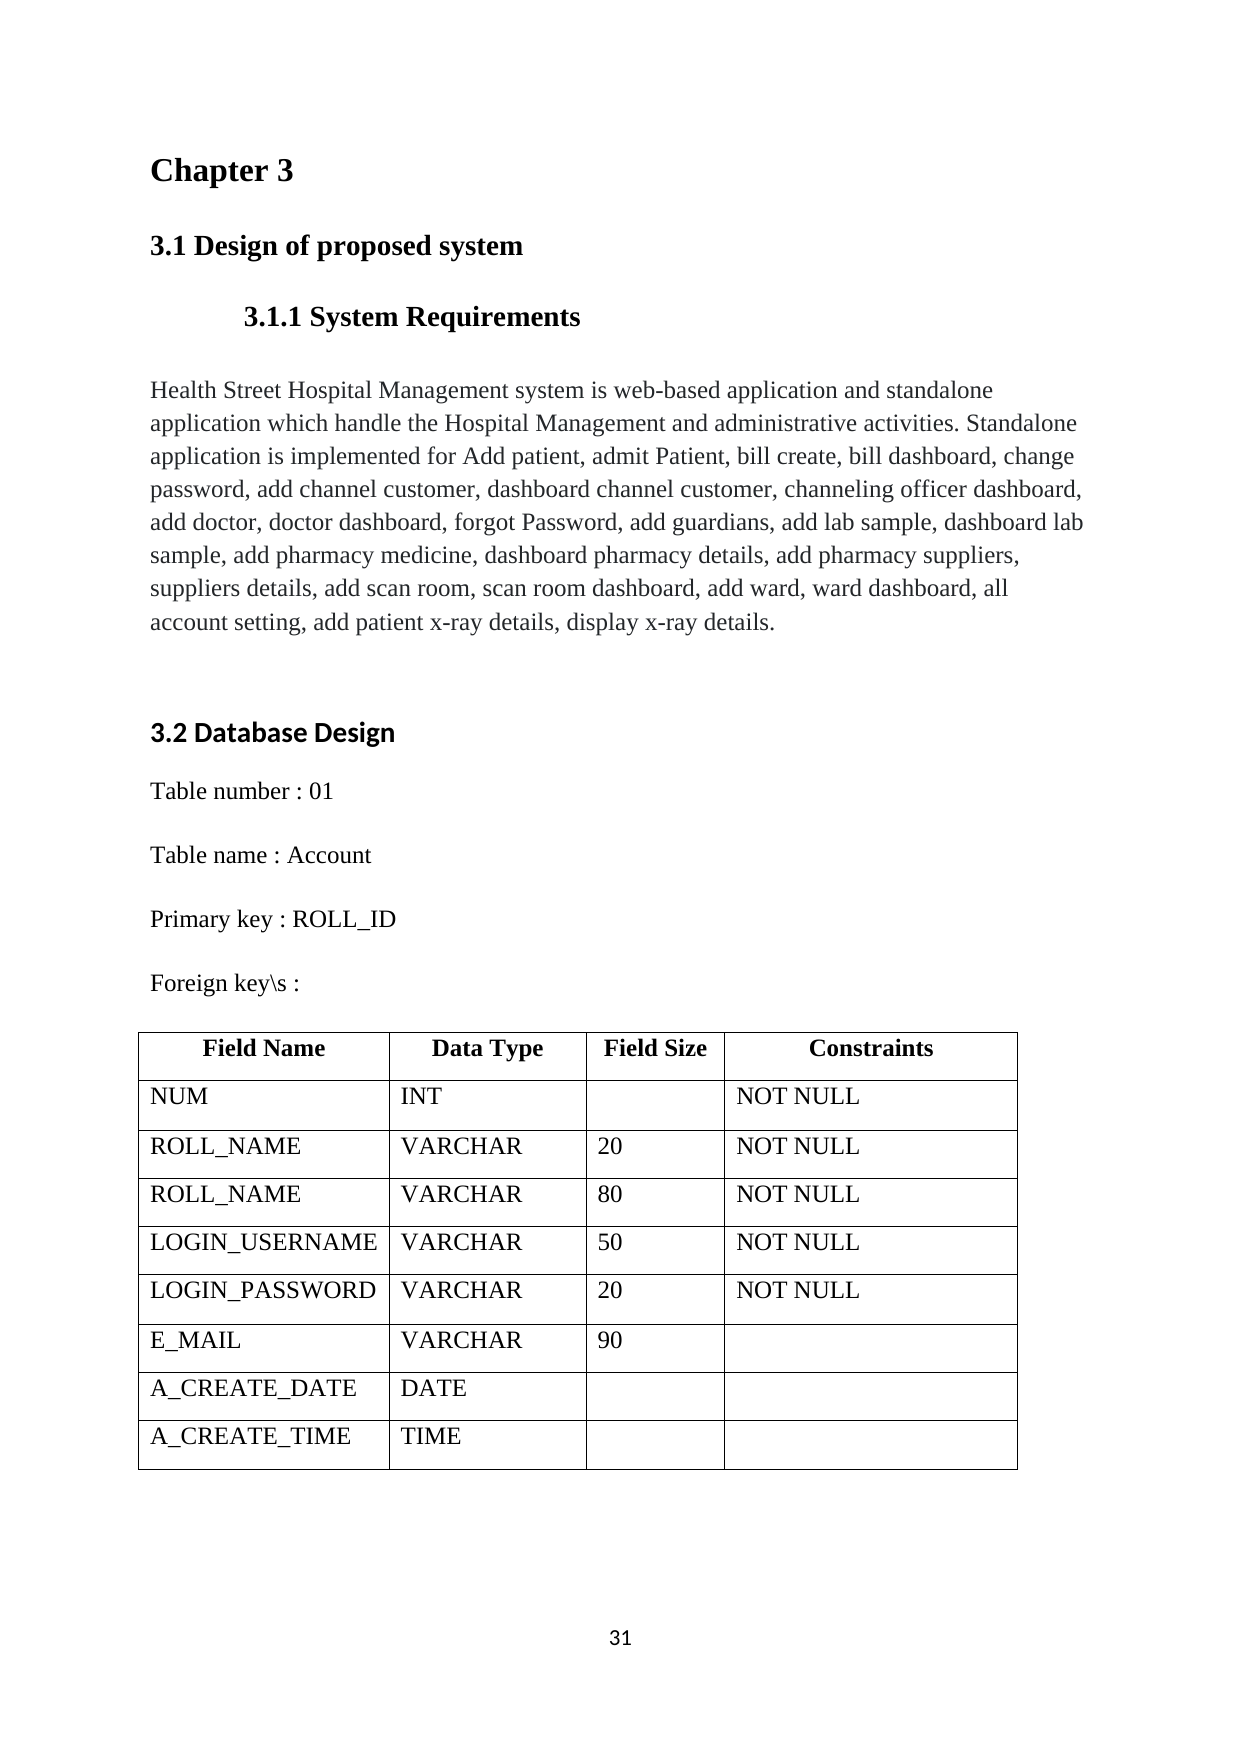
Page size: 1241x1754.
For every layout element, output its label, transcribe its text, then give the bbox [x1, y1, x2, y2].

text 3.2 Database Design [150, 714, 1090, 750]
table_cell TIME [390, 1421, 586, 1468]
table_cell DATE [390, 1373, 586, 1420]
table_cell A_CREATE_TIME [139, 1421, 389, 1468]
table_cell 20 [587, 1275, 724, 1324]
table_cell [587, 1421, 724, 1468]
table_cell VARCHAR [390, 1275, 586, 1324]
table_cell 90 [587, 1325, 724, 1372]
table_cell VARCHAR [390, 1227, 586, 1274]
table_cell NOT NULL [725, 1275, 1017, 1324]
table_cell [725, 1373, 1017, 1420]
table_header Constraints [725, 1033, 1017, 1080]
table_cell LOGIN_USERNAME [139, 1227, 389, 1274]
text Chapter 3 [150, 150, 1090, 188]
table_cell 50 [587, 1227, 724, 1274]
table_cell VARCHAR [390, 1325, 586, 1372]
table_header Field Name [139, 1033, 389, 1080]
table_cell E_MAIL [139, 1325, 389, 1372]
table_cell LOGIN_PASSWORD [139, 1275, 389, 1324]
table_cell VARCHAR [390, 1131, 586, 1178]
table_cell [725, 1421, 1017, 1468]
table_cell [725, 1325, 1017, 1372]
table_cell [587, 1373, 724, 1420]
table_cell NOT NULL [725, 1227, 1017, 1274]
table_cell INT [390, 1081, 586, 1130]
table_cell NUM [139, 1081, 389, 1130]
text Table name : Account [150, 840, 1090, 869]
table_header Data Type [390, 1033, 586, 1080]
table_cell 20 [587, 1131, 724, 1178]
text Foreign key\s : [150, 968, 1090, 997]
text Primary key : ROLL_ID [150, 904, 1090, 933]
table_cell NOT NULL [725, 1131, 1017, 1178]
text Health Street Hospital Management system is web-based application and standalone application which handle the Hospital Management and administrative activities. Standalone application is implemented for Add patient, admit Patient, bill create, bill dashboard, change password, add channel customer, dashboard channel customer, channeling officer dashboard, add doctor, doctor dashboard, forgot Password, add guardians, add lab sample, dashboard lab sample, add pharmacy medicine, dashboard pharmacy details, add pharmacy suppliers, suppliers details, add scan room, scan room dashboard, add ward, ward dashboard, all account setting, add patient x-ray details, display x-ray details. [150, 375, 1090, 635]
text Table number : 01 [150, 776, 1090, 805]
table_cell A_CREATE_DATE [139, 1373, 389, 1420]
table_cell [587, 1081, 724, 1130]
text 3.1 Design of proposed system [150, 228, 1090, 262]
table_cell 80 [587, 1179, 724, 1226]
table_cell ROLL_NAME [139, 1179, 389, 1226]
text 3.1.1 System Requirements [150, 299, 1090, 333]
table_header Field Size [587, 1033, 724, 1080]
table_cell VARCHAR [390, 1179, 586, 1226]
table_cell NOT NULL [725, 1081, 1017, 1130]
table_cell ROLL_NAME [139, 1131, 389, 1178]
table_cell NOT NULL [725, 1179, 1017, 1226]
